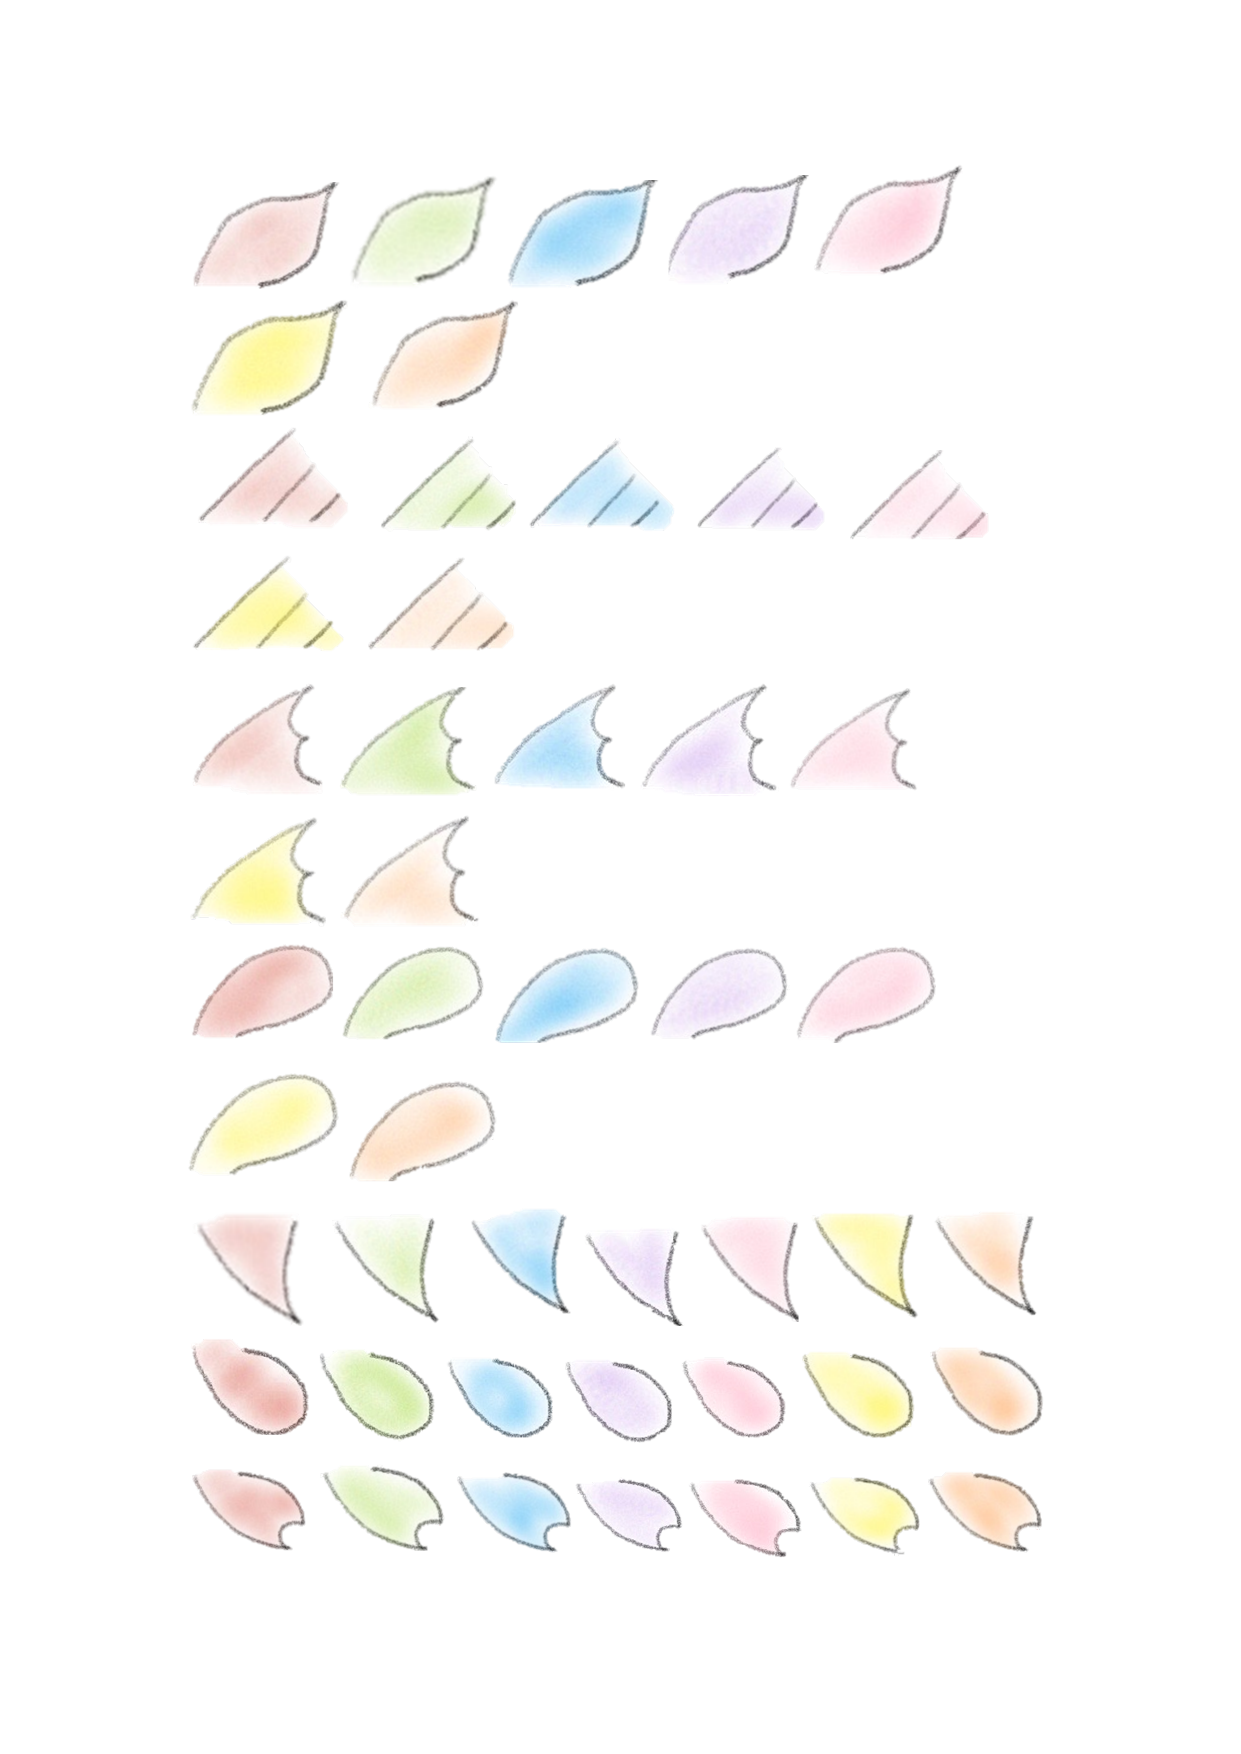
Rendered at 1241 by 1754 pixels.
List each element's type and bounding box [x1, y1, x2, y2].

picture [187, 682, 934, 802]
picture [187, 1202, 1049, 1326]
picture [187, 812, 489, 935]
picture [187, 422, 1004, 546]
picture [187, 1462, 1044, 1560]
picture [187, 1332, 1049, 1443]
picture [187, 162, 963, 289]
picture [187, 292, 531, 417]
picture [187, 1072, 503, 1188]
picture [187, 552, 525, 663]
picture [187, 942, 940, 1050]
